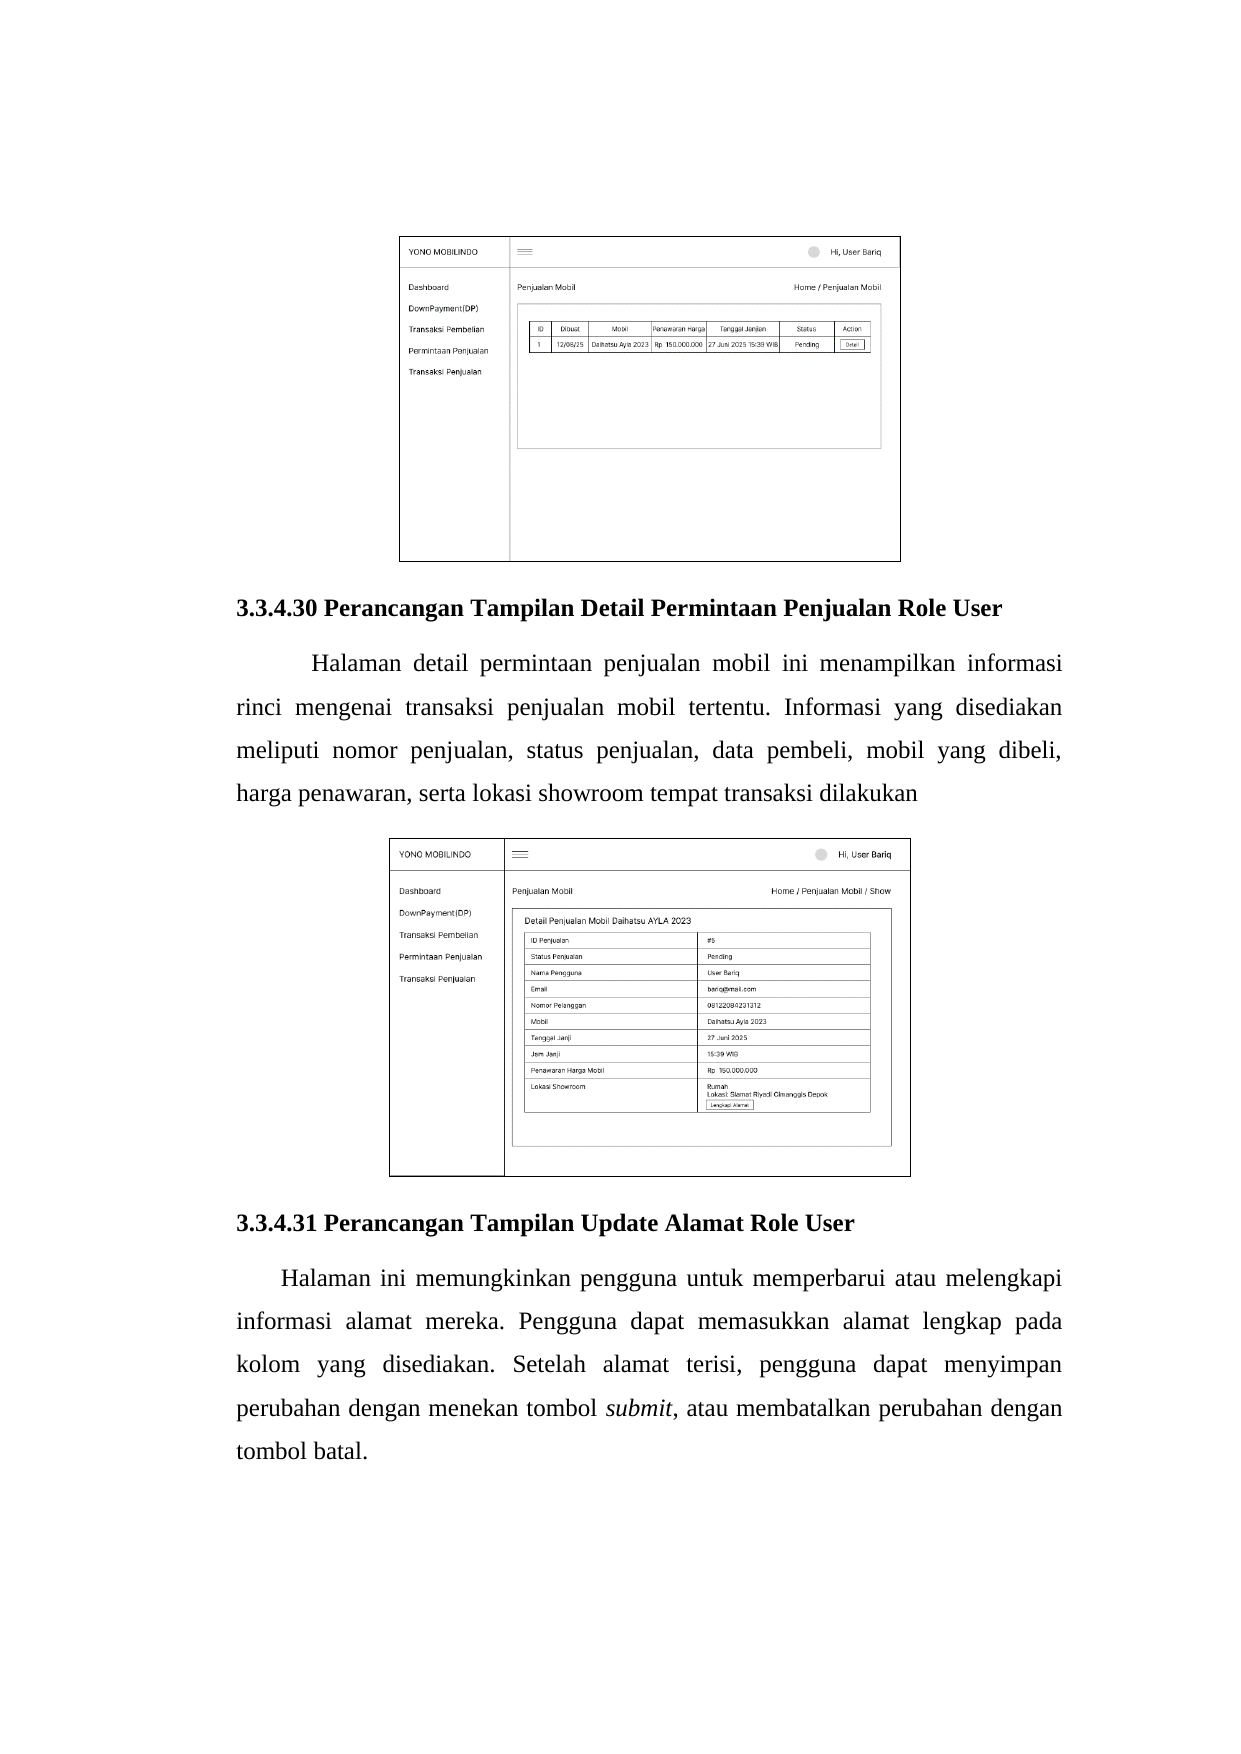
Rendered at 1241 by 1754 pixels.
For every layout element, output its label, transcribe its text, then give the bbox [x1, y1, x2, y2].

picture [400, 237, 900, 561]
picture [390, 839, 910, 1176]
text Halaman detail permintaan penjualan mobil ini menampilkan informasi rinci mengenai transaksi penjualan mobil tertentu. Informasi yang disediakan meliputi nomor penjualan, status penjualan, data pembeli, mobil yang dibeli, harga penawaran, serta lokasi showroom tempat transaksi dilakukan [236, 648, 1063, 807]
subtitle 3.3.4.31 Perancangan Tampilan Update Alamat Role User [236, 1208, 1063, 1236]
text Halaman ini memungkinkan pengguna untuk memperbarui atau melengkapi informasi alamat mereka. Pengguna dapat memasukkan alamat lengkap pada kolom yang disediakan. Setelah alamat terisi, pengguna dapat menyimpan perubahan dengan menekan tombol submit, atau membatalkan perubahan dengan tombol batal. [236, 1263, 1063, 1464]
subtitle 3.3.4.30 Perancangan Tampilan Detail Permintaan Penjualan Role User [236, 593, 1063, 622]
